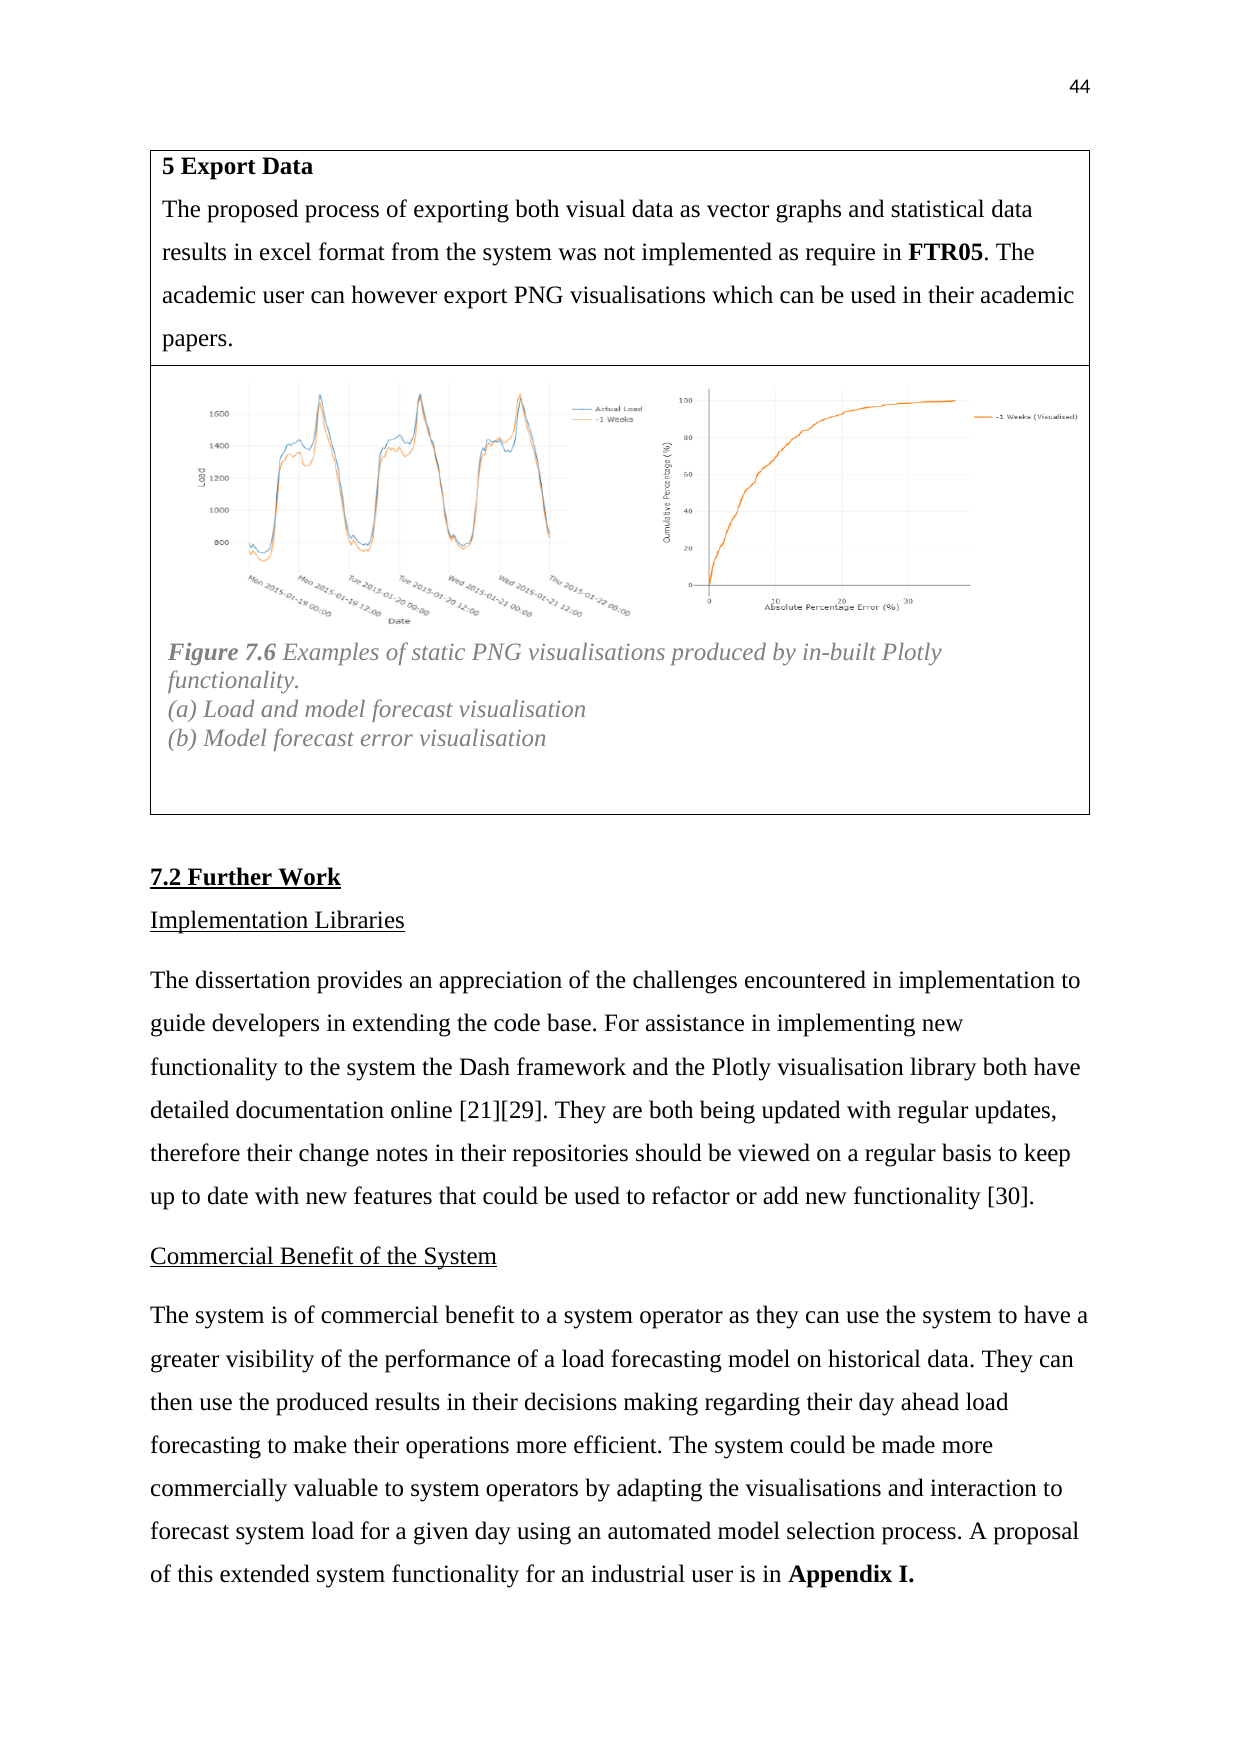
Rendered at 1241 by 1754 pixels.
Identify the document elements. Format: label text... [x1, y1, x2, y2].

text The dissertation provides an appreciation of the challenges encountered in implementation to guide developers in extending the code base. For assistance in implementing new functionality to the system the Dash framework and the Plotly visualisation library both have detailed documentation online [21][29]. They are both being updated with regular updates, therefore their change notes in their repositories should be viewed on a regular basis to keep up to date with new features that could be used to refactor or add new functionality [30]. [150, 965, 1090, 1210]
table_cell [151, 366, 1089, 814]
text Implementation Libraries [150, 906, 1090, 934]
table_cell 5 Export Data The proposed process of exporting both visual data as vector graphs and statistical data results in excel format from the system was not implemented as require in FTR05. The academic user can however export PNG visualisations which can be used in their academic papers. [151, 151, 1089, 365]
picture [176, 378, 1081, 625]
text The system is of commercial benefit to a system operator as they can use the system to have a greater visibility of the performance of a load forecasting model on historical data. They can then use the produced results in their decisions making regarding their day ahead load forecasting to make their operations more efficient. The system could be made more commercially valuable to system operators by adapting the visualisations and interaction to forecast system load for a given day using an automated model selection process. A proposal of this extended system functionality for an industrial user is in Appendix I. [150, 1301, 1090, 1588]
subtitle 7.2 Further Work [150, 862, 1090, 891]
text Commercial Benefit of the System [150, 1241, 1090, 1269]
